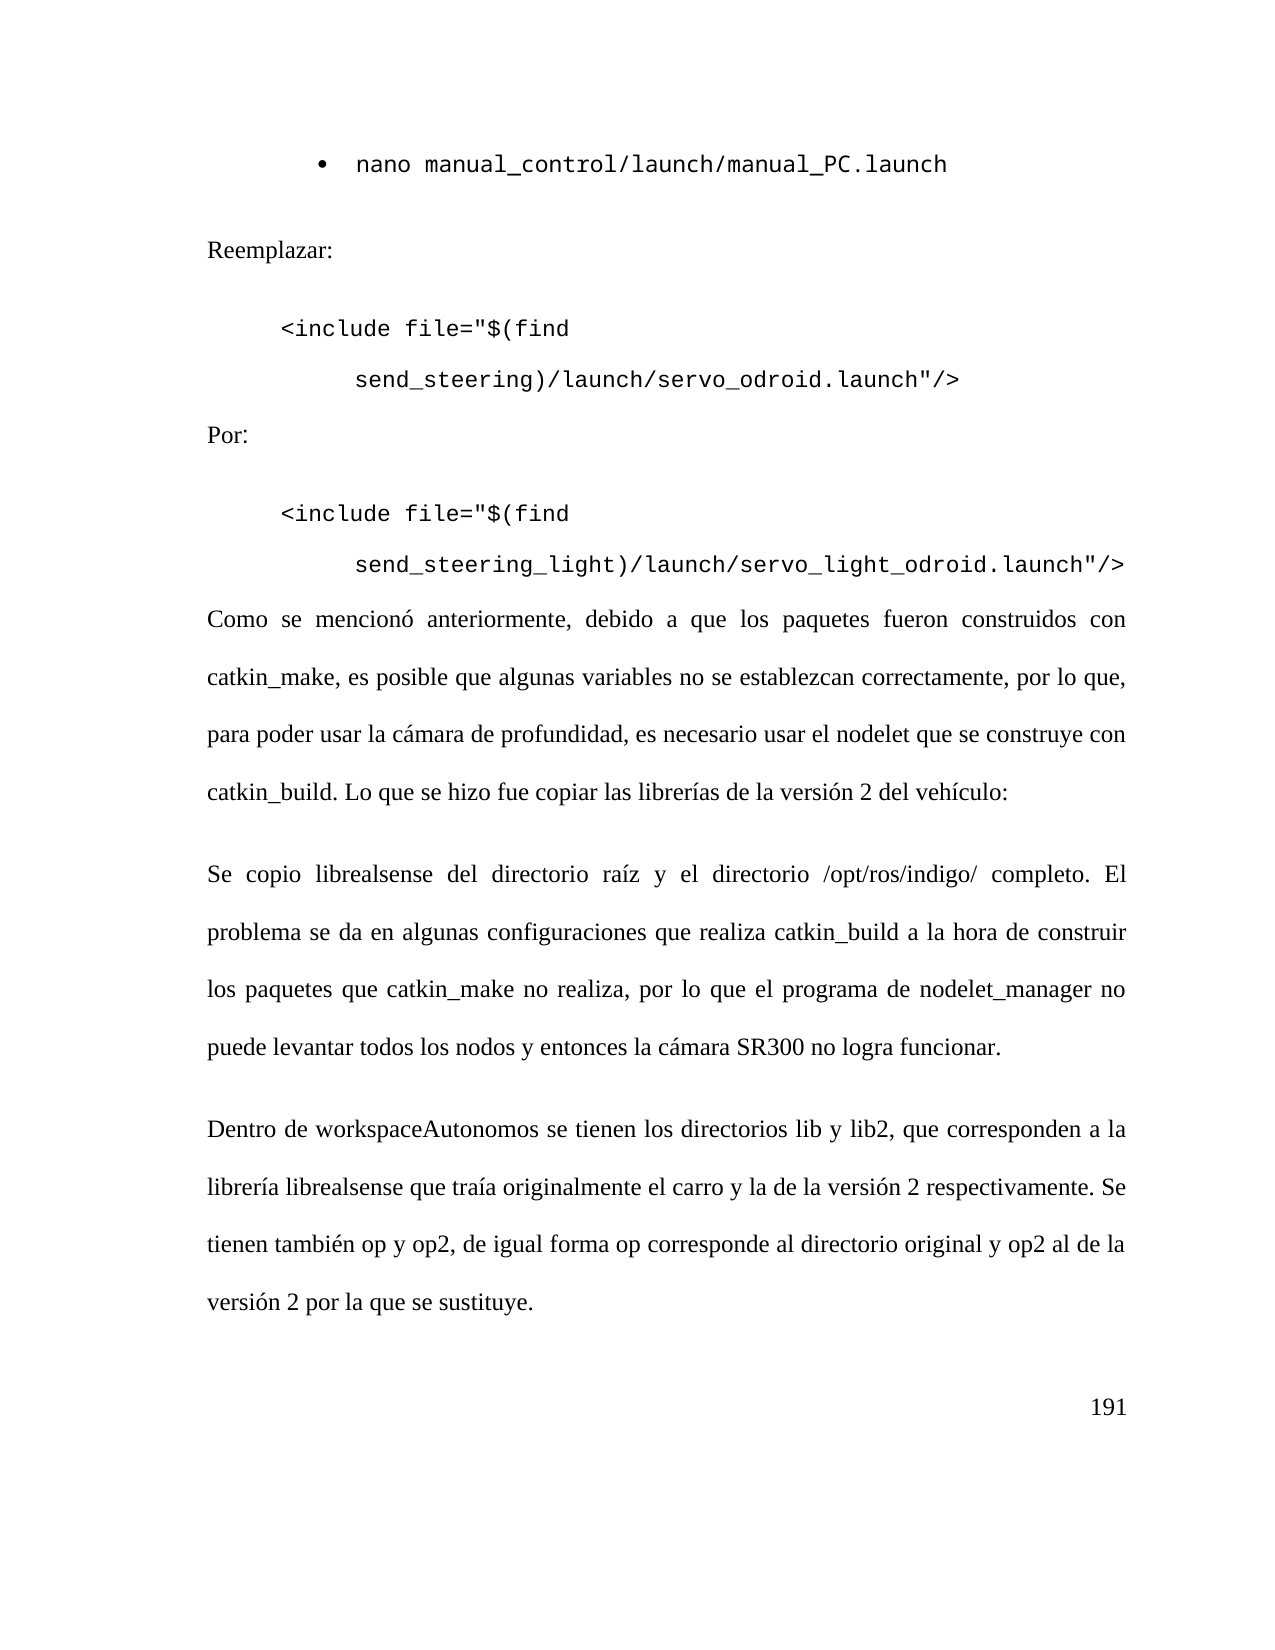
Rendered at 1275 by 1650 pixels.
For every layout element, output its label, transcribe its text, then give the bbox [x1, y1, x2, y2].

text Por: [207, 419, 1127, 448]
text <include file="$(find [207, 318, 1127, 344]
text Reemplazar: [207, 235, 1127, 264]
text Se copio librealsense del directorio raíz y el directorio /opt/ros/indigo/ completo. El problema se da en algunas configuraciones que realiza catkin_build a la hora de construir los paquetes que catkin_make no realiza, por lo que el programa de nodelet_manager no puede levantar todos los nodos y entonces la cámara SR300 no logra funcionar. [207, 859, 1127, 1060]
text Como se mencionó anteriormente, debido a que los paquetes fueron construidos con catkin_make, es posible que algunas variables no se establezcan correctamente, por lo que, para poder usar la cámara de profundidad, es necesario usar el nodelet que se construye con catkin_build. Lo que se hizo fue copiar las librerías de la versión 2 del vehículo: [207, 604, 1127, 805]
list nano manual_control/launch/manual_PC.launch [318, 148, 1127, 179]
text Dentro de workspaceAutonomos se tienen los directorios lib y lib2, que corresponden a la librería librealsense que traía originalmente el carro y la de la versión 2 respectivamente. Se tienen también op y op2, de igual forma op corresponde al directorio original y op2 al de la versión 2 por la que se sustituye. [207, 1114, 1127, 1315]
text send_steering_light)/launch/servo_light_odroid.launch"/> [281, 553, 1127, 579]
text <include file="$(find [207, 502, 1127, 528]
text send_steering)/launch/servo_odroid.launch"/> [281, 369, 1127, 394]
